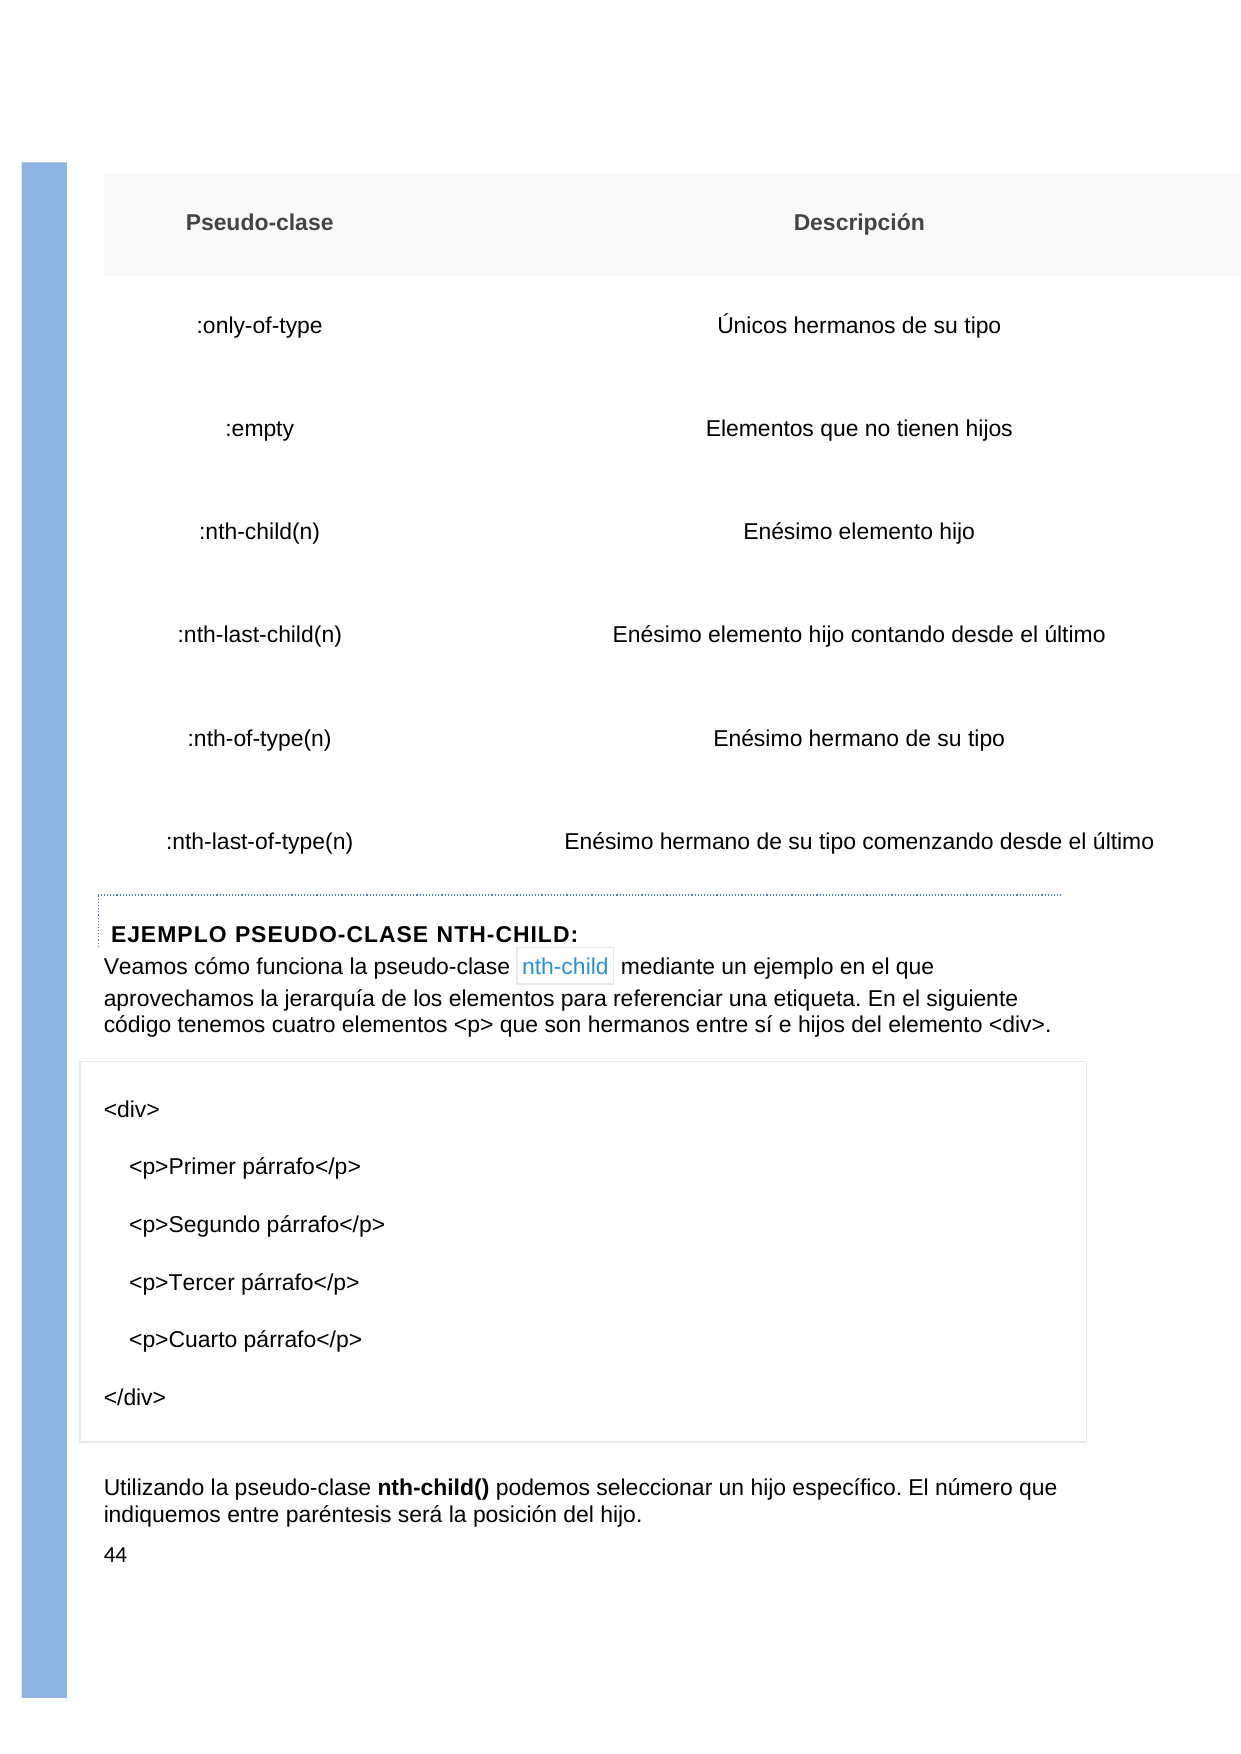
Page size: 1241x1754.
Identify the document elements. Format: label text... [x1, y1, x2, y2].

table_header Descripción [416, 173, 1240, 276]
text <div> [81, 1062, 1086, 1118]
table_cell :only-of-type [104, 276, 416, 379]
text <p>Primer párrafo</p> [81, 1118, 1086, 1176]
table_cell :nth-last-of-type(n) [104, 791, 416, 894]
table_cell :empty [104, 379, 416, 482]
table_cell Elementos que no tienen hijos [416, 379, 1240, 482]
table_header Pseudo-clase [104, 173, 416, 276]
subtitle Ejemplo pseudo-clase nth-child: [98, 894, 1063, 947]
table_cell Enésimo elemento hijo [416, 482, 1240, 585]
table_cell :nth-child(n) [104, 482, 416, 585]
text </div> [81, 1349, 1086, 1441]
table_cell :nth-of-type(n) [104, 688, 416, 791]
text Veamos cómo funciona la pseudo-clase nth-child mediante un ejemplo en el que aprovechamos la jerarquía de los elementos para referenciar una etiqueta. En el siguiente código tenemos cuatro elementos <p> que son hermanos entre sí e hijos del elemento <div>. [103, 947, 1063, 1037]
table_cell Únicos hermanos de su tipo [416, 276, 1240, 379]
table_cell Enésimo hermano de su tipo comenzando desde el último [416, 791, 1240, 894]
table_cell Enésimo elemento hijo contando desde el último [416, 585, 1240, 688]
text <p>Tercer párrafo</p> [81, 1234, 1086, 1291]
table_cell Enésimo hermano de su tipo [416, 688, 1240, 791]
table_cell :nth-last-child(n) [104, 585, 416, 688]
text <p>Segundo párrafo</p> [81, 1176, 1086, 1234]
text Utilizando la pseudo-clase nth-child() podemos seleccionar un hijo específico. El número que indiquemos entre paréntesis será la posición del hijo. [103, 1474, 1063, 1527]
text <p>Cuarto párrafo</p> [81, 1291, 1086, 1349]
